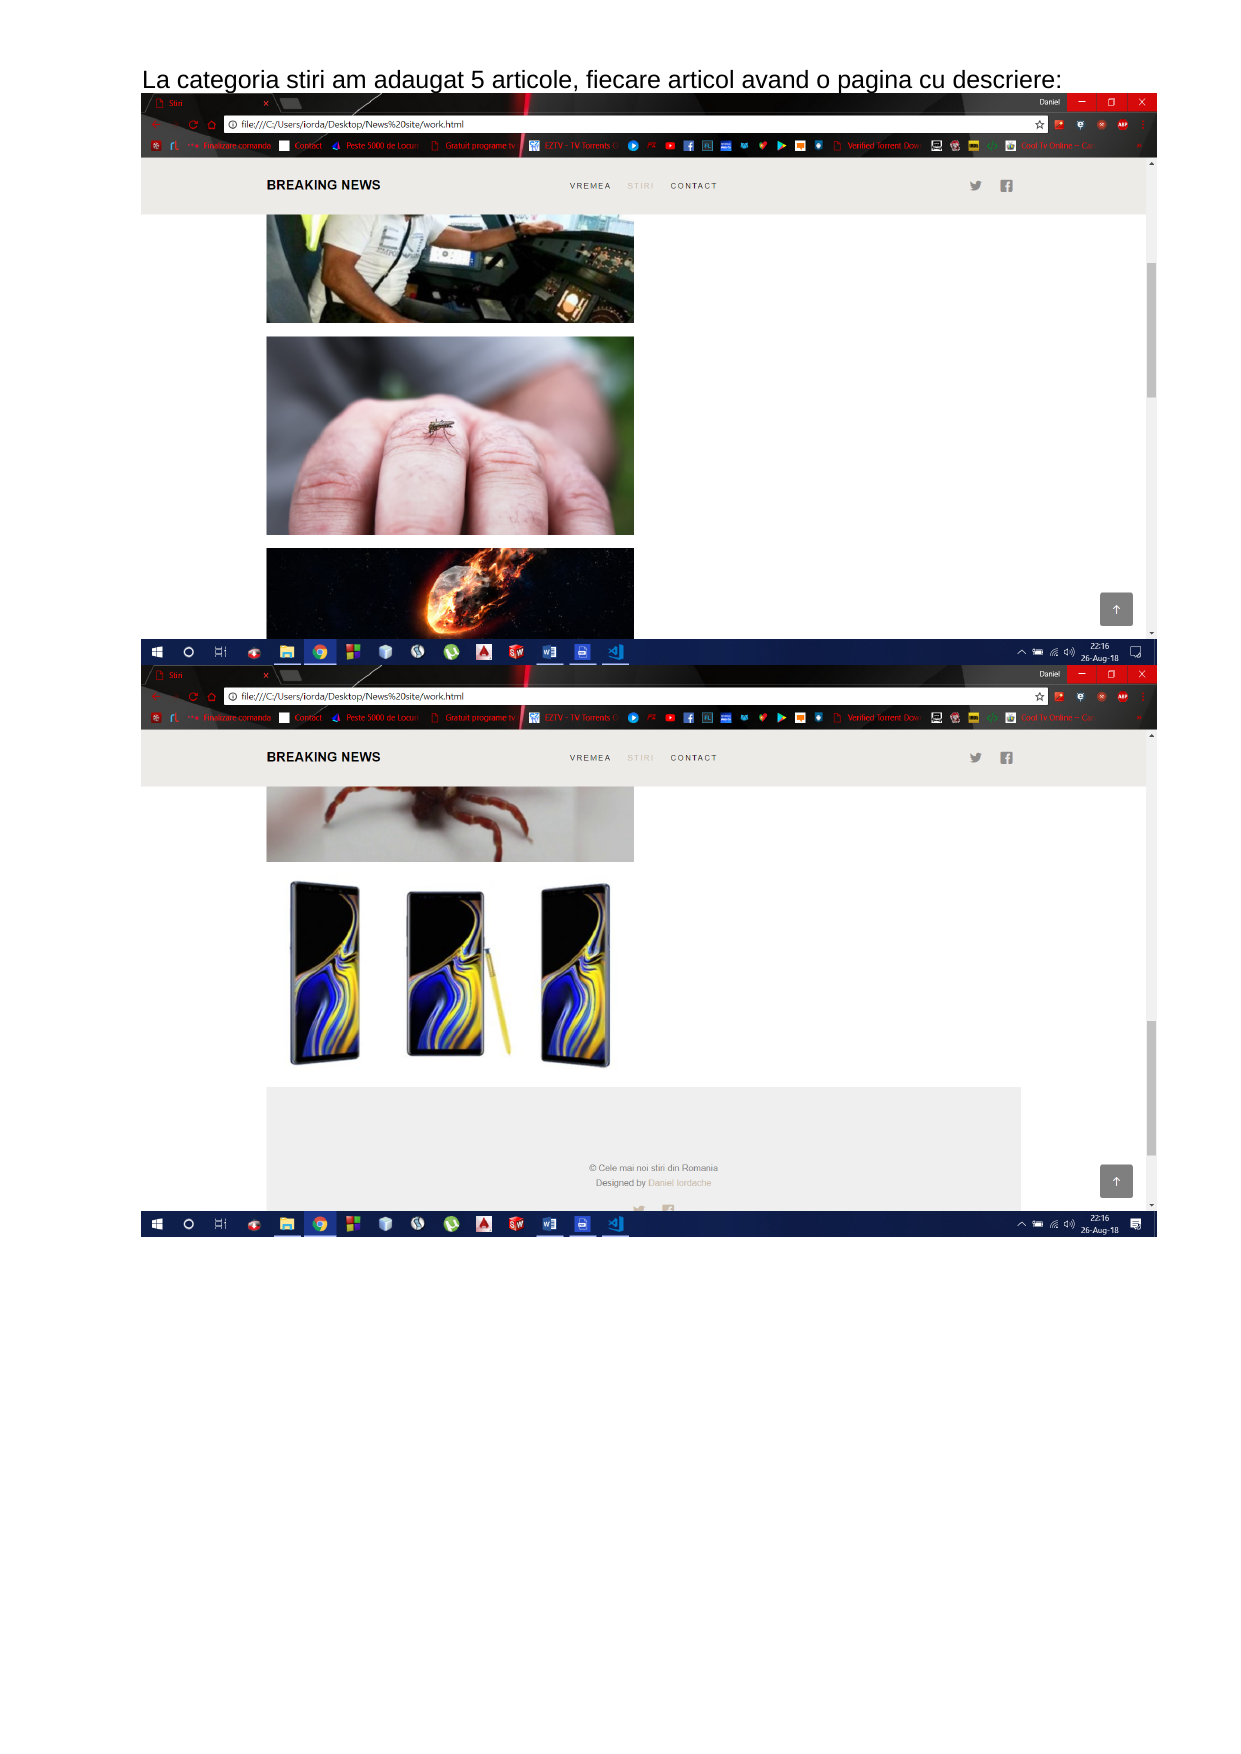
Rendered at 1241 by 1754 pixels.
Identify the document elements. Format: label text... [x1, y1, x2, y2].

text La categoria stiri am adaugat 5 articole, fiecare articol avand o pagina cu descriere: [142, 65, 1157, 93]
picture [141, 93, 1157, 1237]
